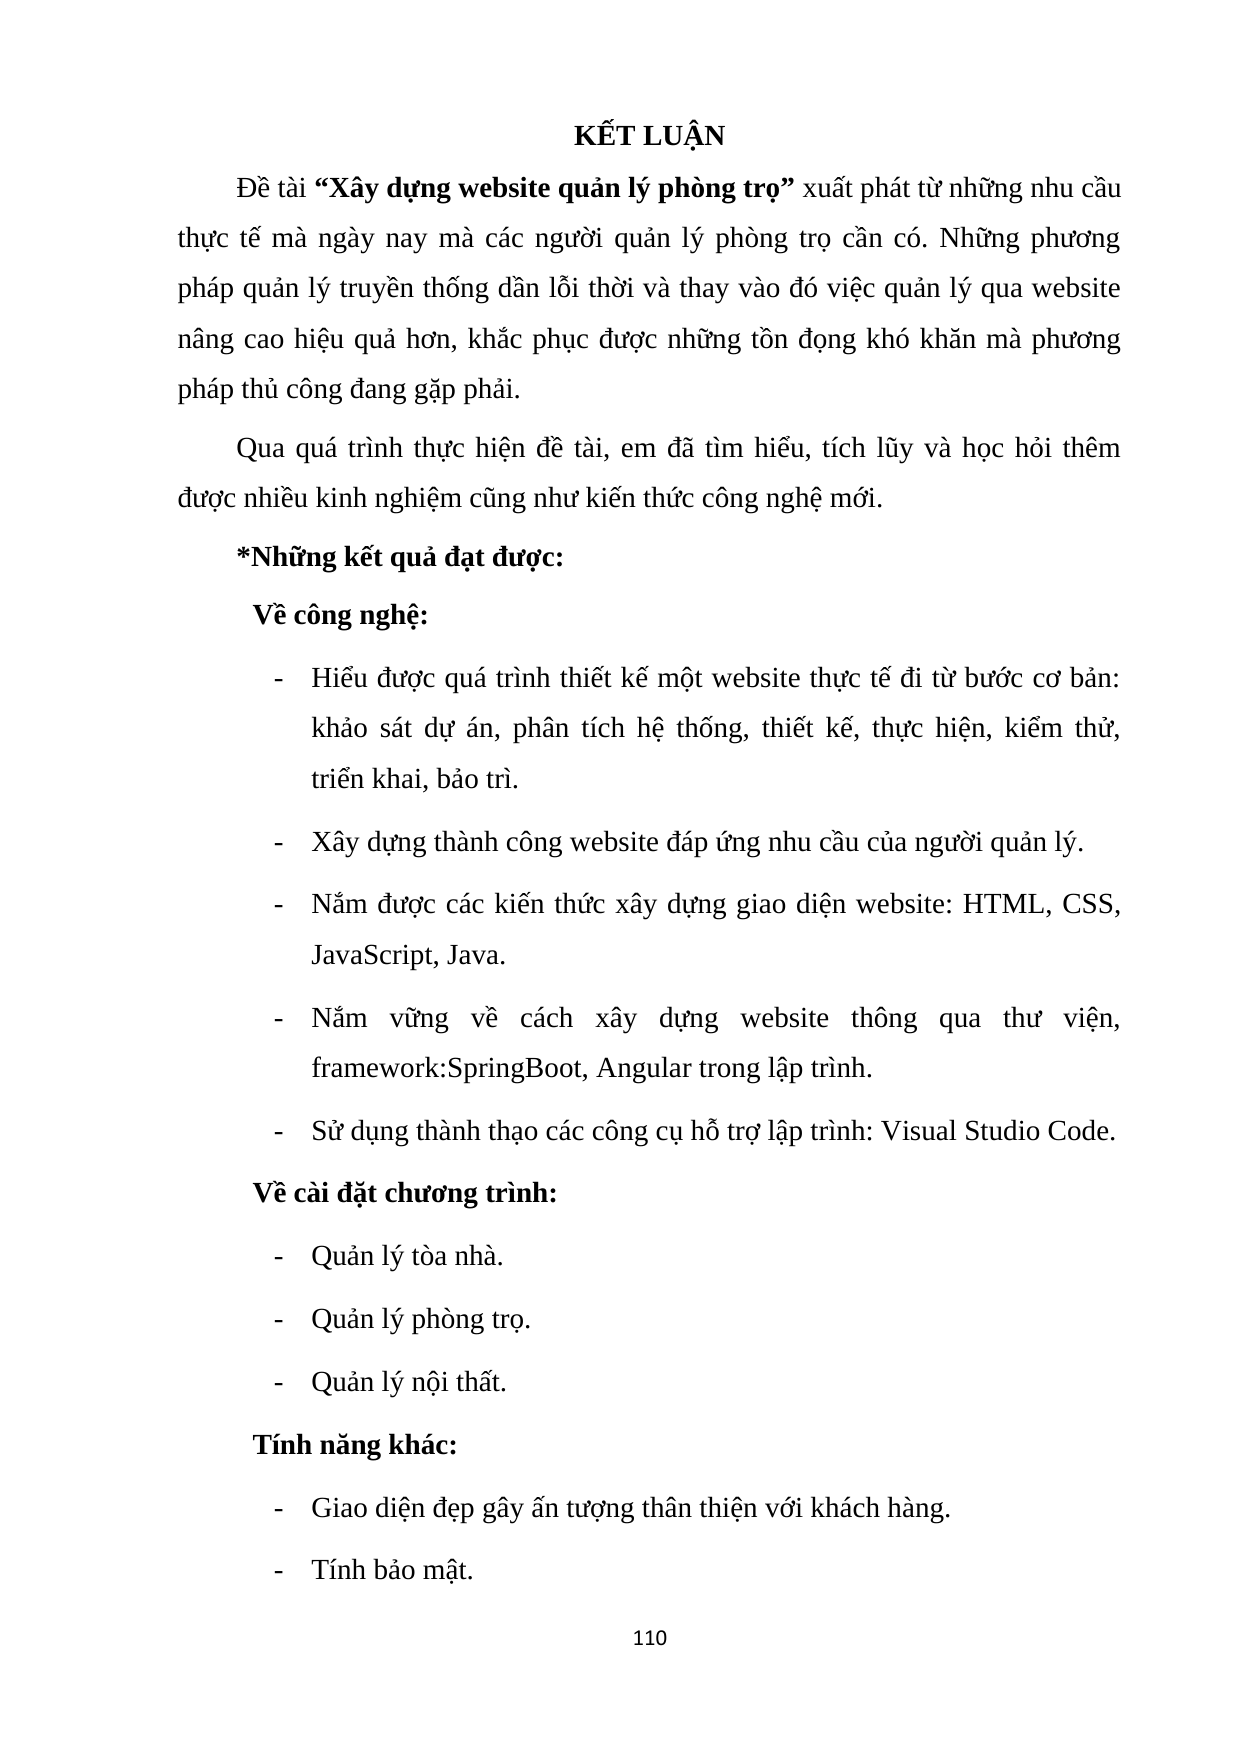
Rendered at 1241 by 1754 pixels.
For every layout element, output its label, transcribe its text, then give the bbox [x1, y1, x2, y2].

list Nắm vững về cách xây dựng website thông qua thư viện, framework:SpringBoot, Angular trong lập trình. [273, 1000, 1122, 1083]
list Quản lý phòng trọ. [273, 1301, 1122, 1335]
text *Những kết quả đạt được: [177, 539, 1122, 572]
list Xây dựng thành công website đáp ứng nhu cầu của người quản lý. [273, 824, 1122, 857]
text Về công nghệ: [177, 597, 1122, 631]
text Qua quá trình thực hiện đề tài, em đã tìm hiểu, tích lũy và học hỏi thêm được nhiều kinh nghiệm cũng như kiến thức công nghệ mới. [177, 430, 1122, 514]
list Giao diện đẹp gây ấn tượng thân thiện với khách hàng. [273, 1490, 1122, 1523]
text Đề tài “Xây dựng website quản lý phòng trọ” xuất phát từ những nhu cầu thực tế mà ngày nay mà các người quản lý phòng trọ cần có. Những phương pháp quản lý truyền thống dần lỗi thời và thay vào đó việc quản lý qua website nâng cao hiệu quả hơn, khắc phục được những tồn đọng khó khăn mà phương pháp thủ công đang gặp phải. [177, 170, 1122, 405]
list Quản lý tòa nhà. [273, 1238, 1122, 1272]
text Tính năng khác: [177, 1427, 1122, 1460]
subtitle KẾT LUẬN [177, 118, 1122, 152]
text Về cài đặt chương trình: [177, 1176, 1122, 1209]
list Tính bảo mật. [273, 1552, 1122, 1586]
list Nắm được các kiến thức xây dựng giao diện website: HTML, CSS, JavaScript, Java. [273, 887, 1122, 970]
list Quản lý nội thất. [273, 1364, 1122, 1398]
list Sử dụng thành thạo các công cụ hỗ trợ lập trình: Visual Studio Code. [273, 1113, 1122, 1146]
list Hiểu được quá trình thiết kế một website thực tế đi từ bước cơ bản: khảo sát dự án, phân tích hệ thống, thiết kế, thực hiện, kiểm thử, triển khai, bảo trì. [273, 660, 1122, 794]
